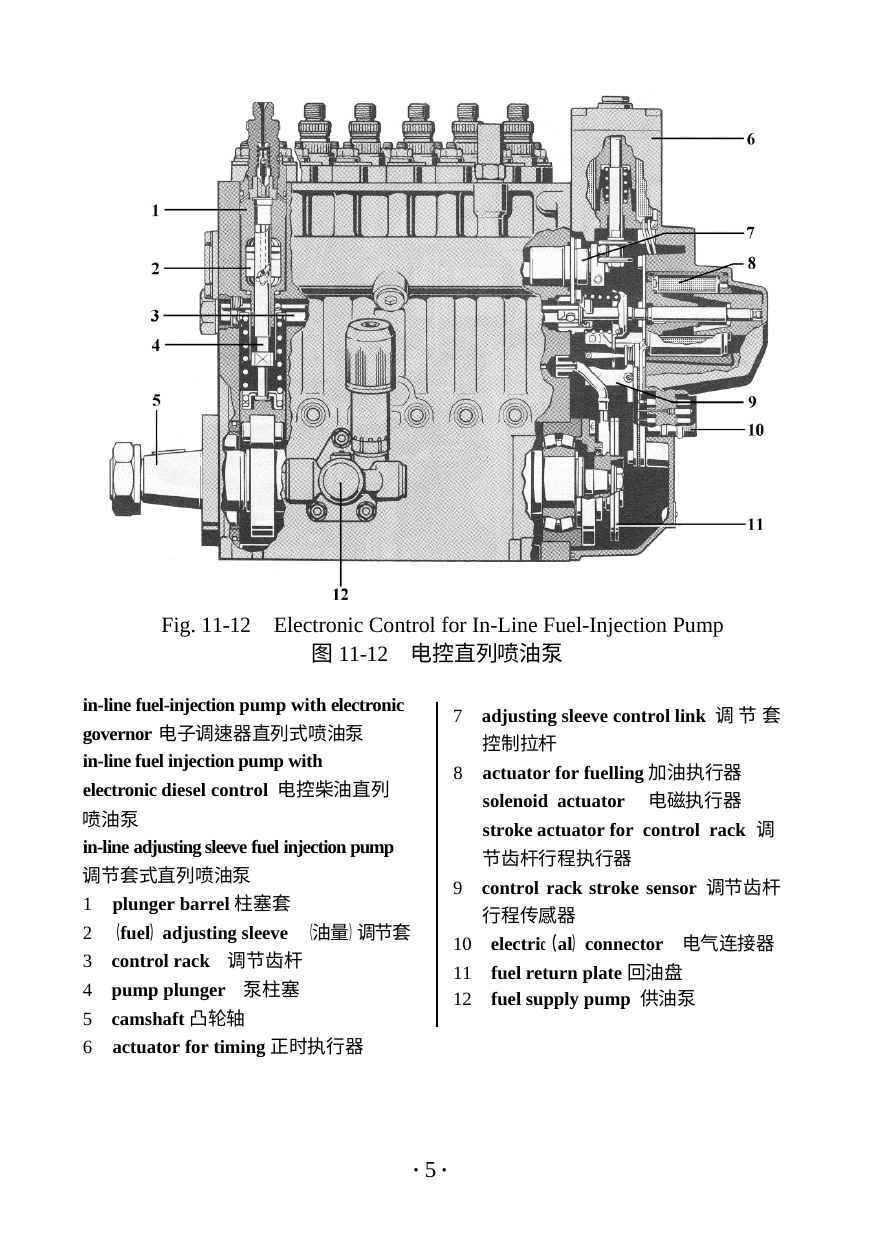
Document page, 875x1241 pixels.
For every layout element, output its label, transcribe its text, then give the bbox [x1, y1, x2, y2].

list actuator for fuelling 加油执行器solenoid actuator 电磁执行器stroke actuator for control rack 调节齿杆行程执行器 [453, 759, 791, 871]
list （fuel） adjusting sleeve （油量）调节套 [83, 919, 424, 944]
list adjusting sleeve control link 调 节 套控制拉杆 [453, 702, 791, 756]
text in-line fuel-injection pump with electronic governor 电子调速器直列式喷油泵 [83, 694, 406, 745]
text 调节套式直列喷油泵 [83, 862, 424, 888]
list electric（al） connector 电气连接器 [453, 931, 814, 956]
list pump plunger 泵柱塞 [83, 976, 424, 1002]
list actuator for timing 正时执行器 [83, 1033, 424, 1059]
list fuel supply pump 供油泵 [453, 986, 814, 1011]
text in-line fuel injection pump with electronic diesel control 电控柴油直列喷油泵 [83, 750, 400, 832]
list plunger barrel 柱塞套 [83, 891, 424, 916]
list camshaft 凸轮轴 [83, 1005, 424, 1030]
list control rack 调节齿杆 [83, 948, 424, 973]
list control rack stroke sensor 调节齿杆行程传感器 [453, 874, 792, 928]
subtitle Fig. 11-12 Electronic Control for In-Line Fuel-Injection Pump [71, 612, 814, 638]
picture [108, 91, 770, 600]
text in-line adjusting sleeve fuel injection pump [83, 836, 424, 858]
list fuel return plate 回油盘 [453, 959, 814, 984]
text 图 11-12 电控直列喷油泵 [67, 638, 807, 668]
